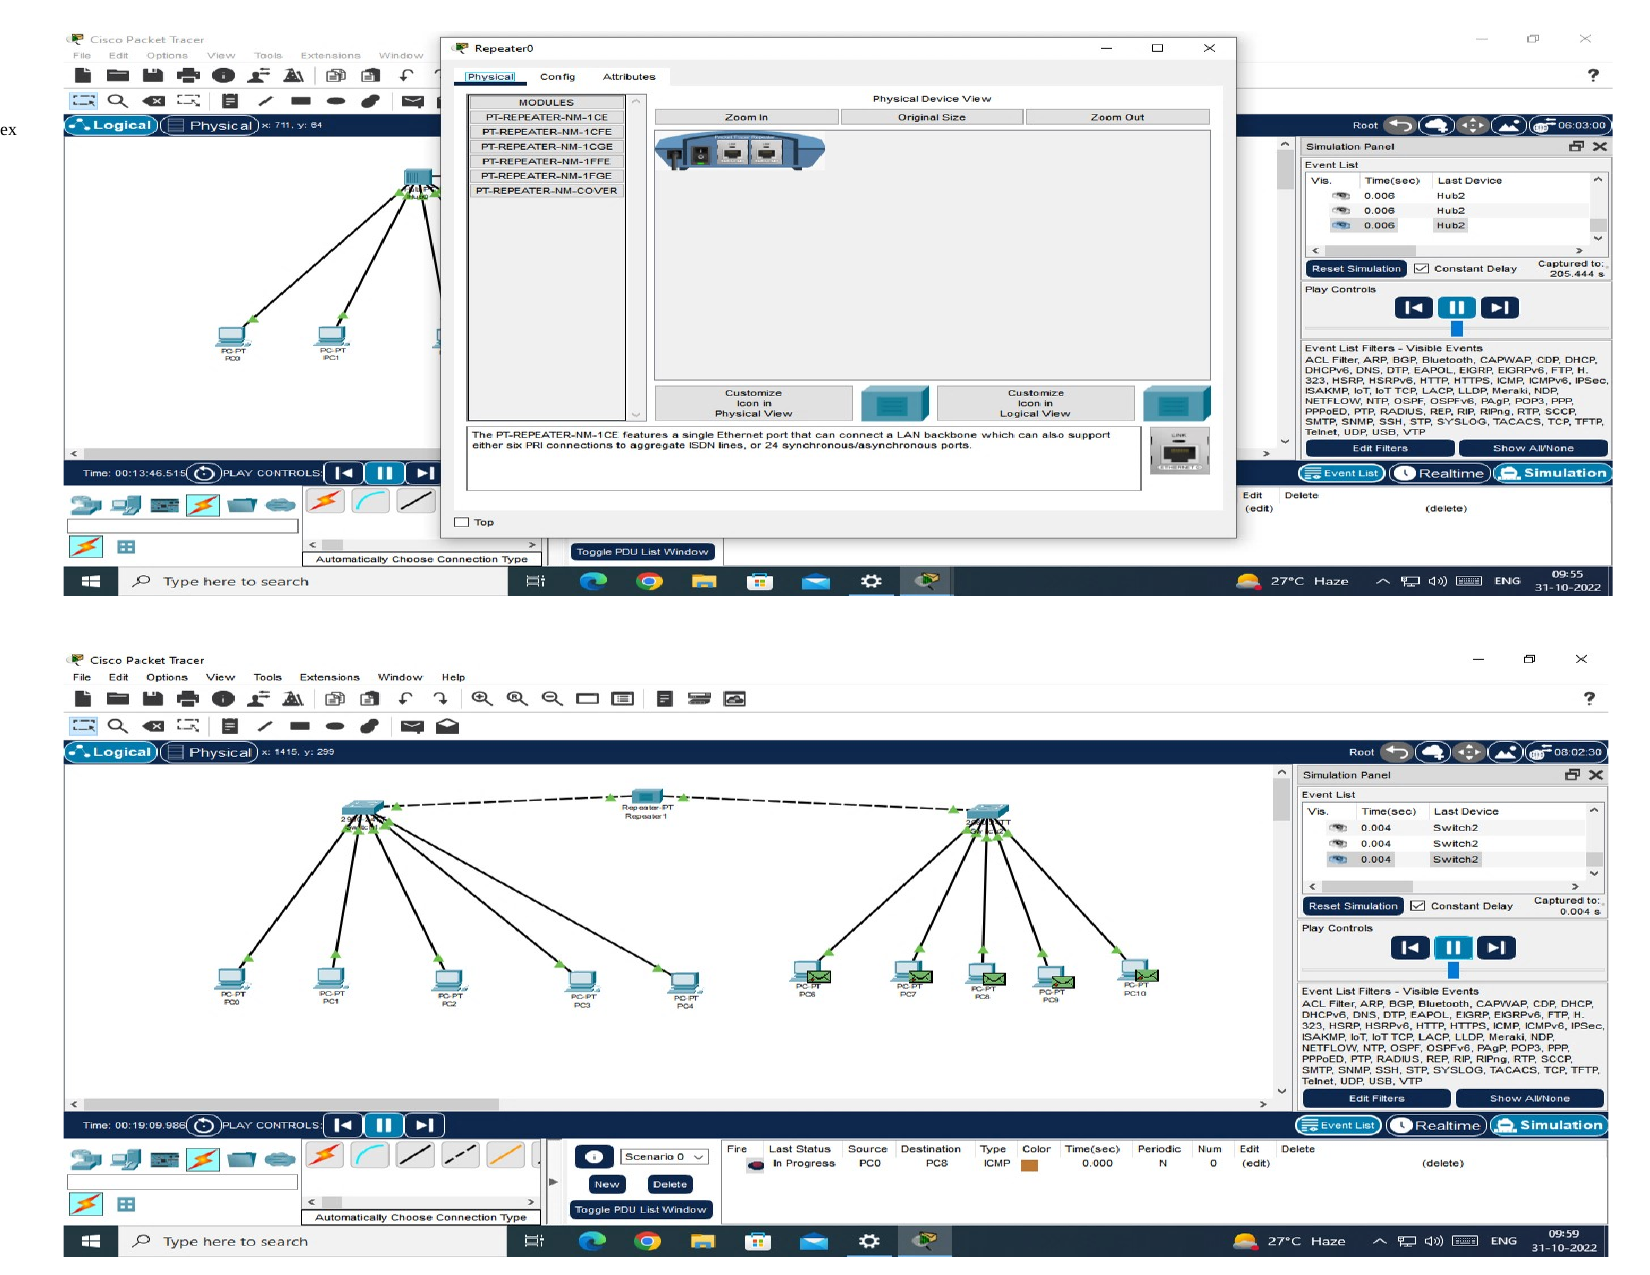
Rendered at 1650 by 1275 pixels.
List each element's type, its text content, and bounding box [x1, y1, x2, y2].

text ex [0, 119, 1650, 139]
picture [63, 652, 1609, 1257]
picture [63, 139, 1613, 596]
picture [63, 31, 1613, 119]
